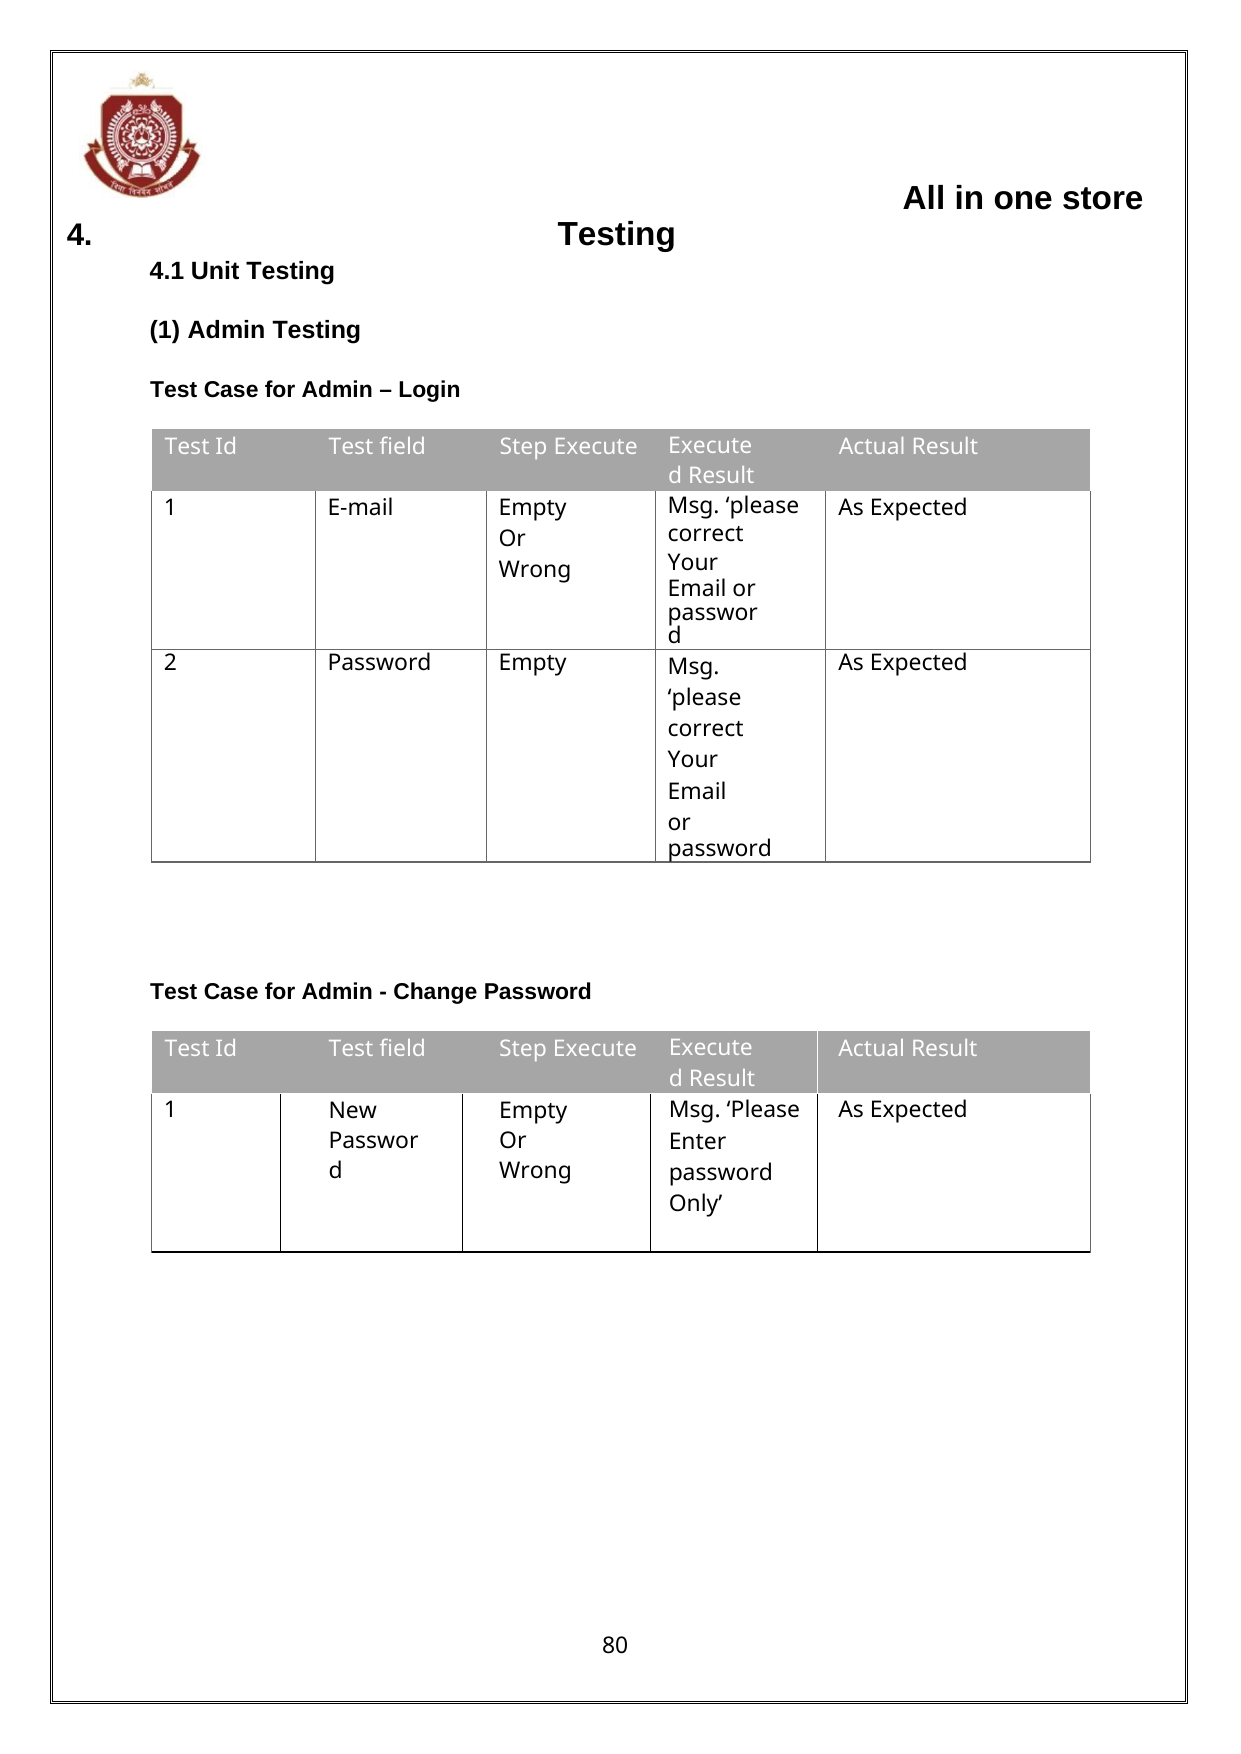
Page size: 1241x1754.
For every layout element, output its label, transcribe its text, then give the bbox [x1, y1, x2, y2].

table_cell 2 [152, 650, 315, 861]
table_cell 1 [152, 1094, 280, 1251]
text Test Case for Admin - Change Password [150, 978, 1185, 1004]
table_cell 1 [152, 491, 315, 649]
table_cell Empty Or Wrong [487, 491, 655, 649]
table_header Executed Result [655, 429, 826, 491]
table_cell E-mail [316, 491, 486, 649]
table_cell As Expected [818, 1094, 1090, 1251]
table_header Test field [316, 429, 487, 491]
table_cell As Expected [826, 491, 1090, 649]
table_header Test Id [152, 429, 316, 491]
picture [79, 70, 207, 198]
subtitle Unit Testing [149, 256, 1185, 285]
table_header Step Execute [463, 1031, 650, 1093]
table_cell Password [316, 650, 486, 861]
table_header Actual Result [818, 1031, 1090, 1093]
table_cell Empty [487, 650, 655, 861]
table_cell New Password [281, 1094, 462, 1251]
text Test Case for Admin – Login [150, 376, 1185, 402]
table_cell Msg. ‘please correct Your Email or password [656, 650, 825, 861]
table_header Test field [280, 1031, 463, 1093]
table_header Test Id [152, 1031, 280, 1093]
table_header Actual Result [826, 429, 1090, 491]
table_cell Msg. ‘please correct Your Email or password [656, 491, 825, 649]
table_header Executed Result [650, 1031, 817, 1093]
list Testing [67, 214, 1136, 252]
table_header Step Execute [487, 429, 655, 491]
list Admin Testing [149, 316, 1185, 344]
table_cell Msg. ‘Please Enter password Only’ [651, 1094, 817, 1251]
table_cell As Expected [826, 650, 1090, 861]
table_cell Empty Or Wrong [463, 1094, 650, 1251]
